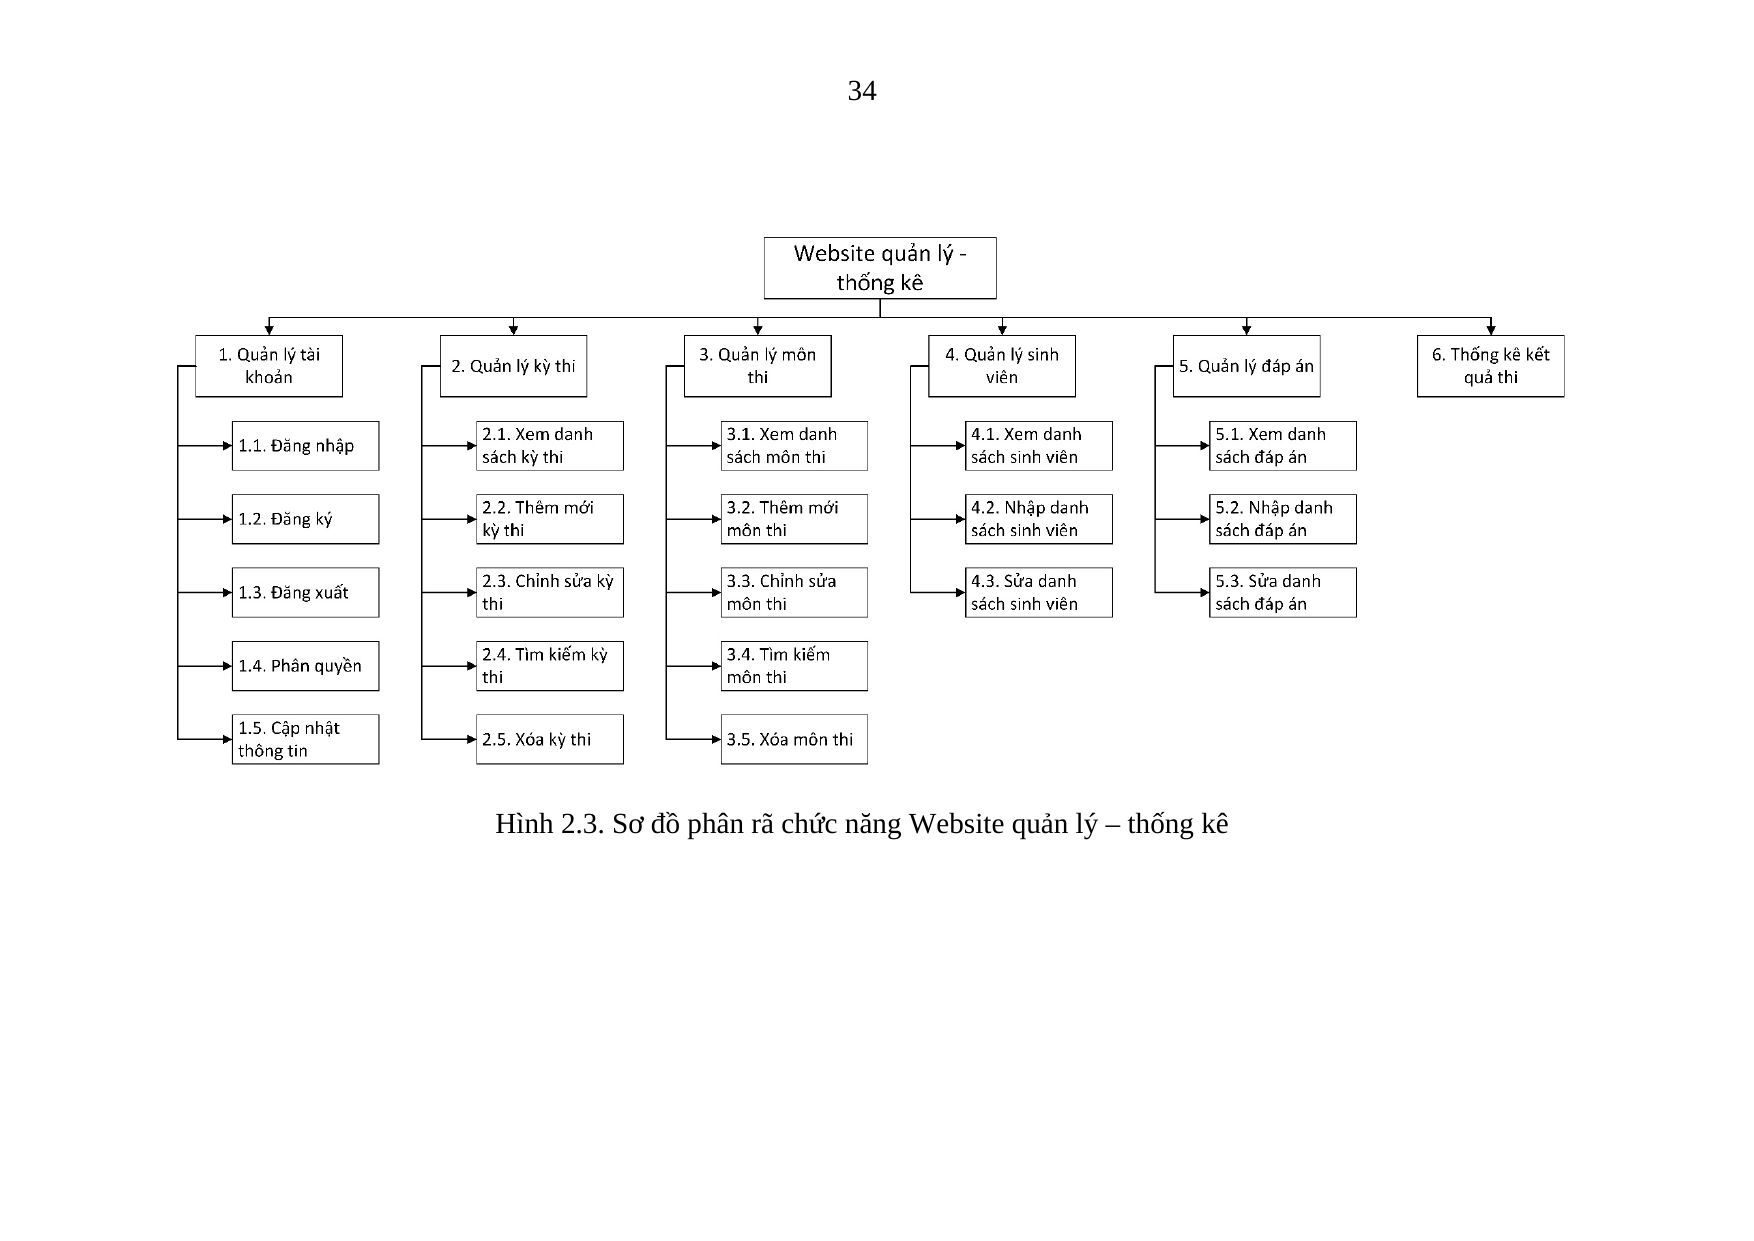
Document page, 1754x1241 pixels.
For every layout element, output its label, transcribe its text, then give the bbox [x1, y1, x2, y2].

picture [177, 232, 1565, 771]
